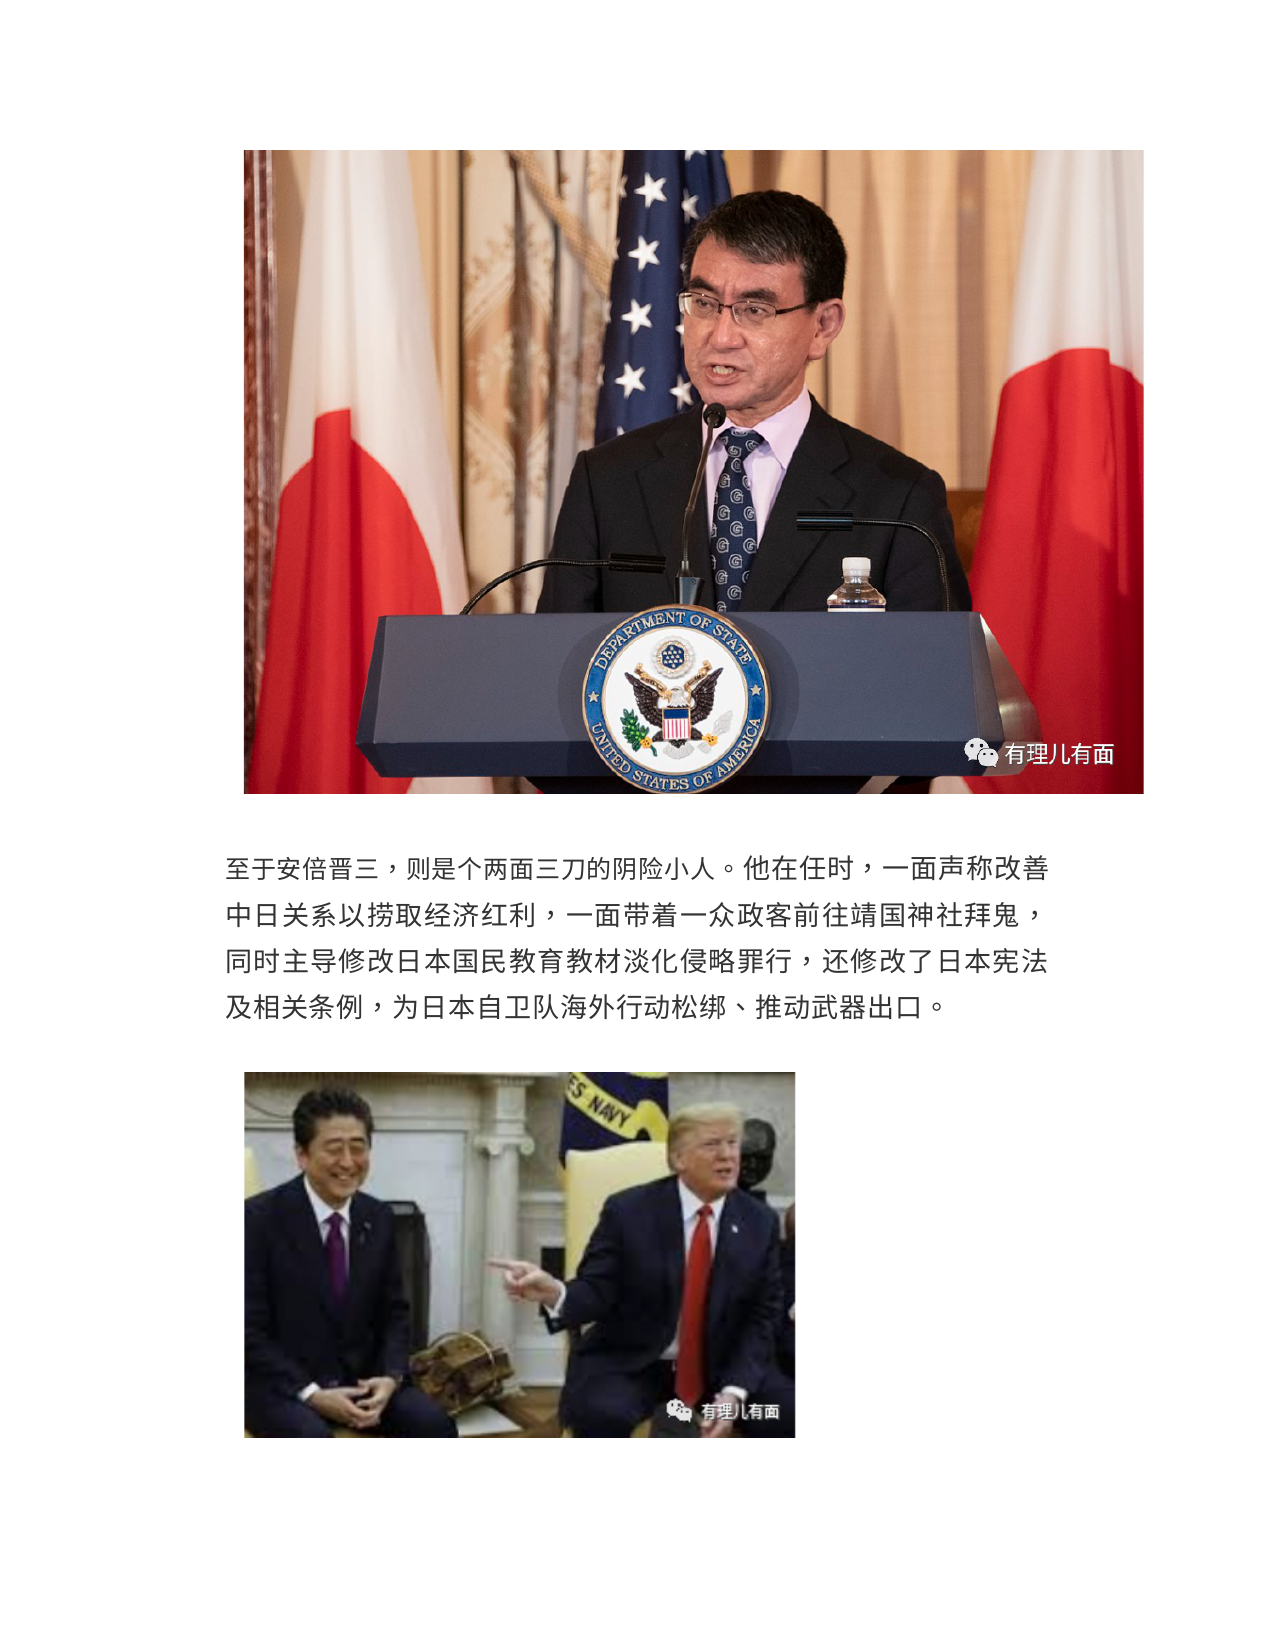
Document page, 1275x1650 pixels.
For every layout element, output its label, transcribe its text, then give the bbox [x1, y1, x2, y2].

picture [243, 150, 1144, 794]
picture [243, 1072, 797, 1438]
text 至于安倍晋三，则是个两面三刀的阴险小人。他在任时，一面声称改善中日关系以捞取经济红利，一面带着一众政客前往靖国神社拜鬼，同时主导修改日本国民教育教材淡化侵略罪行，还修改了日本宪法及相关条例，为日本自卫队海外行动松绑、推动武器出口。 [225, 840, 1050, 1026]
